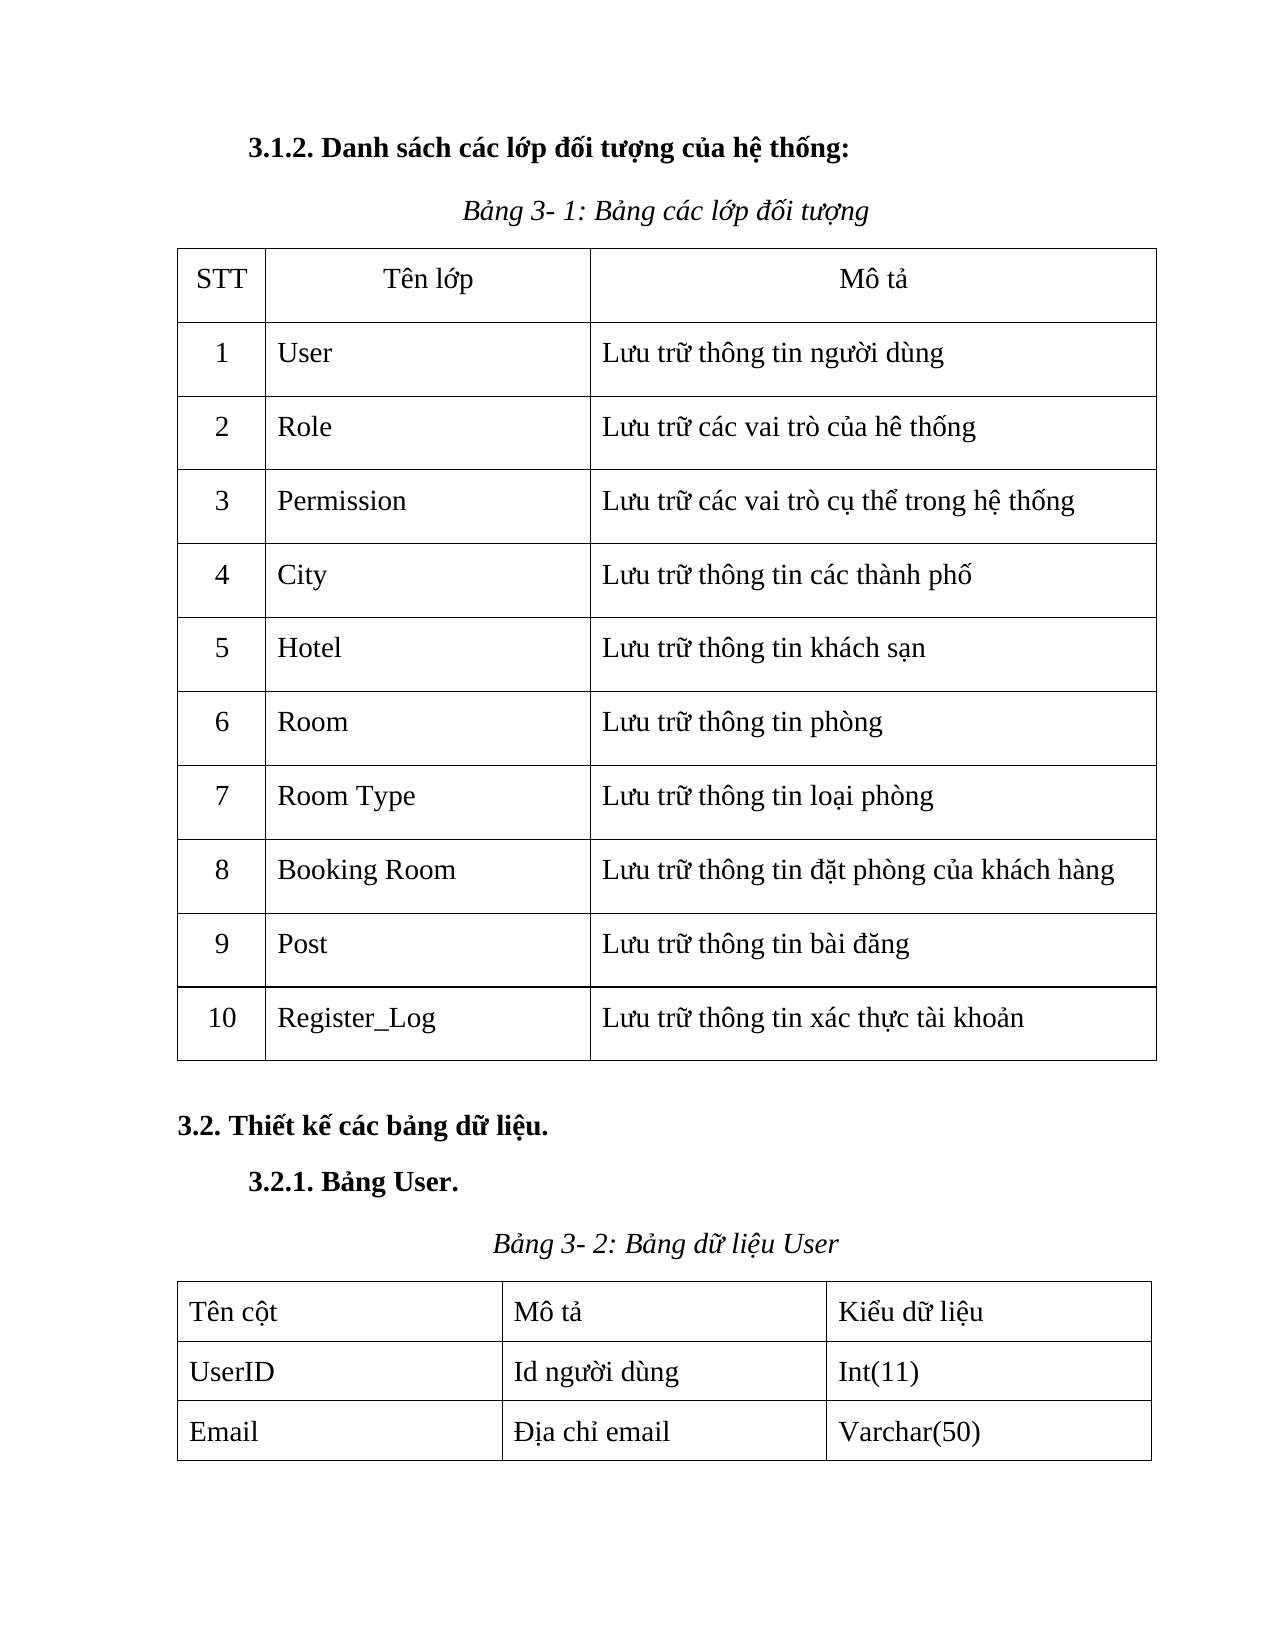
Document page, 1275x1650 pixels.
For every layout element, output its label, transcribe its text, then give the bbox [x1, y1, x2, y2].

table_header STT [178, 249, 265, 322]
table_cell Lưu trữ thông tin phòng [591, 692, 1156, 765]
table_cell Booking Room [266, 840, 590, 912]
table_cell Lưu trữ thông tin khách sạn [591, 618, 1156, 691]
table_cell Địa chỉ email [503, 1401, 826, 1460]
table_cell Lưu trữ các vai trò cụ thể trong hệ thống [591, 470, 1156, 543]
text Bảng 3- 1: Bảng các lớp đối tượng [177, 193, 1157, 227]
table_cell User [266, 323, 590, 396]
table_header Tên cột [178, 1282, 502, 1341]
table_cell Lưu trữ thông tin bài đăng [591, 914, 1156, 986]
table_cell Email [178, 1401, 502, 1460]
text Thiết kế các bảng dữ liệu. [177, 1108, 1157, 1141]
table_cell 3 [178, 470, 265, 543]
text Bảng User. [248, 1164, 1157, 1197]
table_cell Role [266, 397, 590, 469]
table_cell 6 [178, 692, 265, 765]
table_cell 7 [178, 766, 265, 839]
table_cell Int(11) [827, 1342, 1151, 1400]
table_cell 8 [178, 840, 265, 912]
table_header Tên lớp [266, 249, 590, 322]
table_cell Lưu trữ thông tin xác thực tài khoản [591, 988, 1156, 1060]
table_cell 1 [178, 323, 265, 396]
table_cell Lưu trữ thông tin loại phòng [591, 766, 1156, 839]
table_cell Id người dùng [503, 1342, 826, 1400]
table_cell 9 [178, 914, 265, 986]
table_cell Lưu trữ thông tin các thành phố [591, 544, 1156, 617]
table_header Mô tả [591, 249, 1156, 322]
table_cell 2 [178, 397, 265, 469]
text Danh sách các lớp đối tượng của hệ thống: [248, 131, 1157, 164]
table_cell Lưu trữ các vai trò của hê thống [591, 397, 1156, 469]
table_cell City [266, 544, 590, 617]
table_cell Post [266, 914, 590, 986]
table_cell Lưu trữ thông tin đặt phòng của khách hàng [591, 840, 1156, 912]
text Bảng 3- 2: Bảng dữ liệu User [177, 1227, 1157, 1260]
table_header Kiểu dữ liệu [827, 1282, 1151, 1341]
table_cell Room [266, 692, 590, 765]
table_cell Hotel [266, 618, 590, 691]
table_cell 4 [178, 544, 265, 617]
table_header Mô tả [503, 1282, 826, 1341]
table_cell 5 [178, 618, 265, 691]
table_cell Register_Log [266, 988, 590, 1060]
table_cell Room Type [266, 766, 590, 839]
table_cell 10 [178, 988, 265, 1060]
table_cell UserID [178, 1342, 502, 1400]
table_cell Lưu trữ thông tin người dùng [591, 323, 1156, 396]
table_cell Varchar(50) [827, 1401, 1151, 1460]
table_cell Permission [266, 470, 590, 543]
